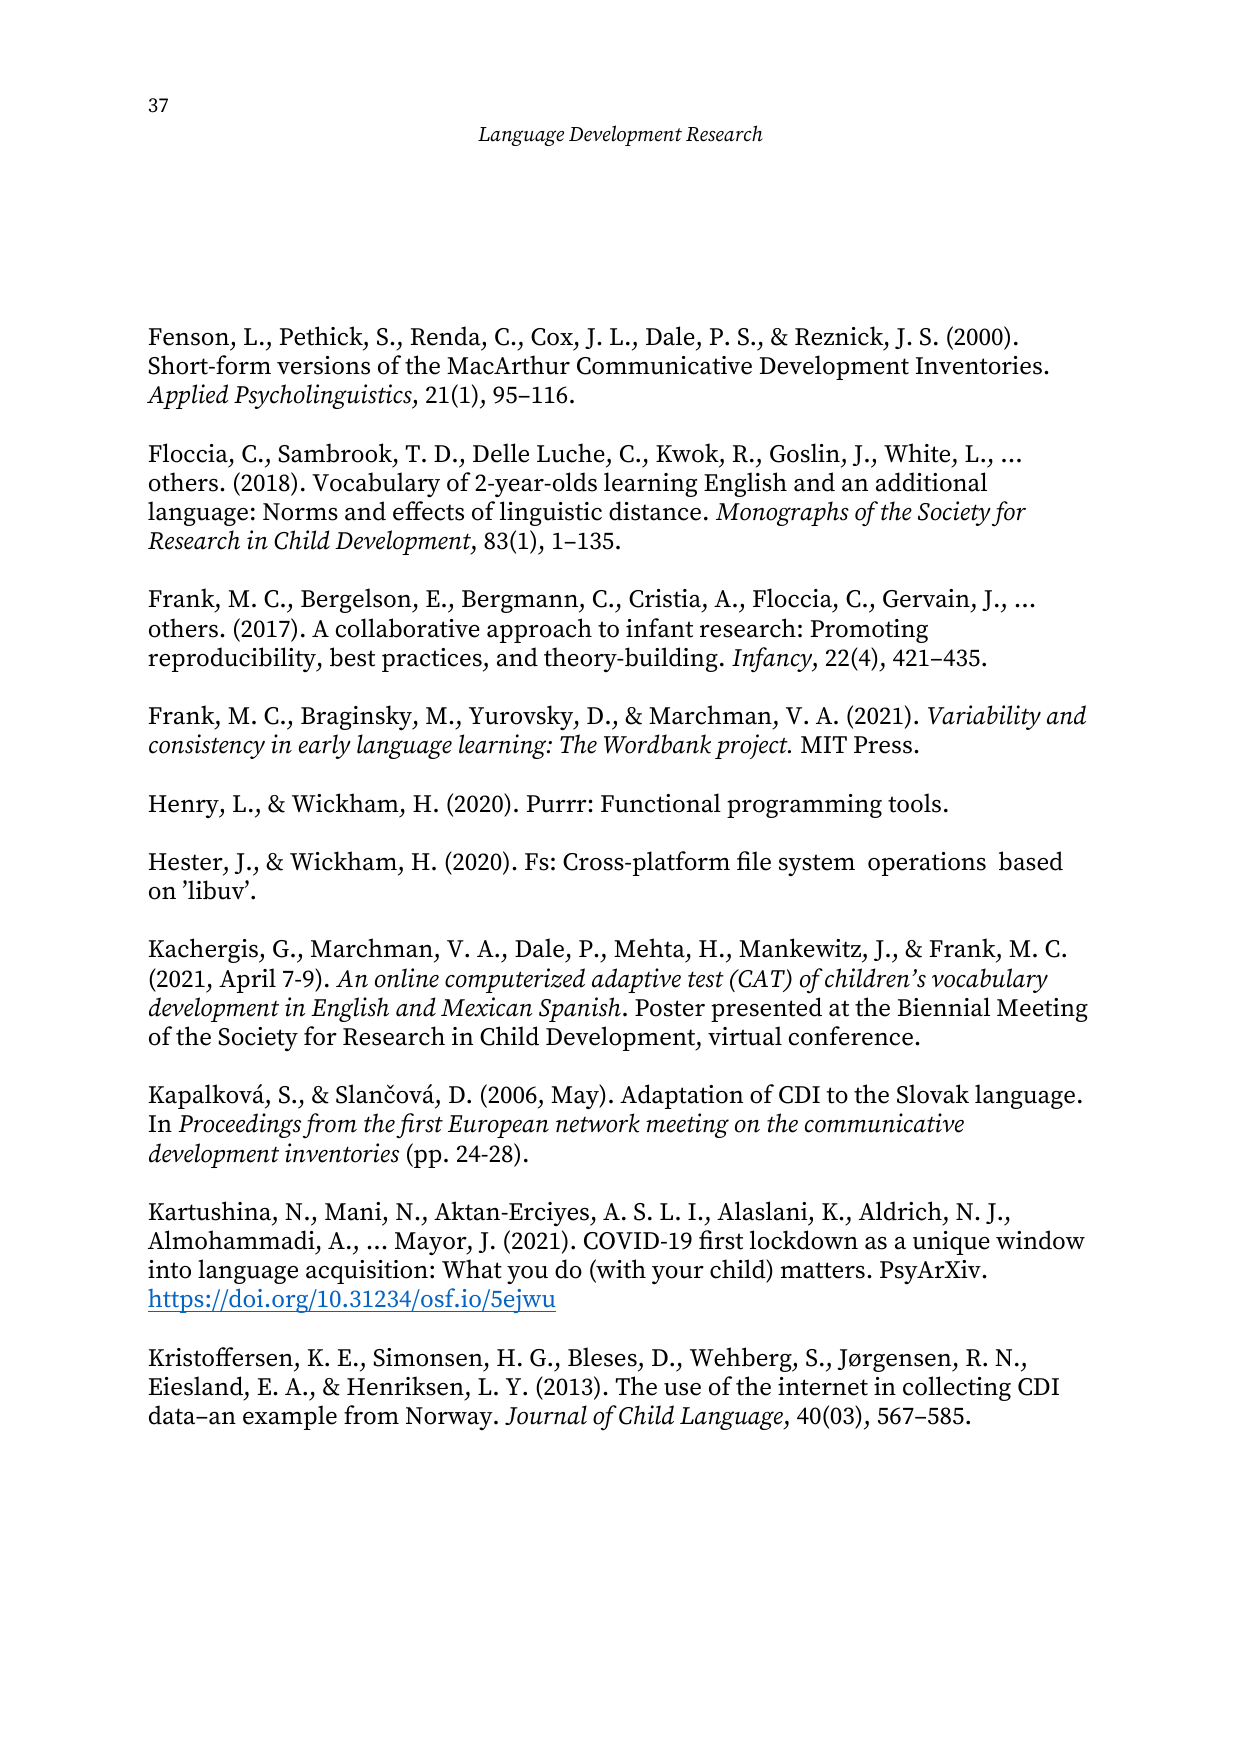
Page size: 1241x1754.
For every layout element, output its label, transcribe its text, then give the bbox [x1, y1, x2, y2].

text Floccia, C., Sambrook, T. D., Delle Luche, C., Kwok, R., Goslin, J., White, L., … others. (2018). Vocabulary of 2‐year‐olds learning English and an additional language: Norms and effects of linguistic distance. Monographs of the Society for Research in Child Development, 83(1), 1–135. [148, 439, 1092, 555]
text Kartushina, N., Mani, N., Aktan-Erciyes, A. S. L. I., Alaslani, K., Aldrich, N. J., Almohammadi, A., ... Mayor, J. (2021). COVID-19 first lockdown as a unique window into language acquisition: What you do (with your child) matters. PsyArXiv. https://doi.org/10.31234/osf.io/5ejwu [148, 1197, 1092, 1314]
text Kachergis, G., Marchman, V. A., Dale, P., Mehta, H., Mankewitz, J., & Frank, M. C. (2021, April 7-9). An online computerized adaptive test (CAT) of children’s vocabulary development in English and Mexican Spanish. Poster presented at the Biennial Meeting of the Society for Research in Child Development, virtual conference. [148, 934, 1092, 1051]
text Fenson, L., Pethick, S., Renda, C., Cox, J. L., Dale, P. S., & Reznick, J. S. (2000). Short-form versions of the MacArthur Communicative Development Inventories. Applied Psycholinguistics, 21(1), 95–116. [148, 322, 1092, 409]
text Frank, M. C., Braginsky, M., Yurovsky, D., & Marchman, V. A. (2021). Variability and consistency in early language learning: The Wordbank project. MIT Press. [148, 701, 1092, 759]
text Henry, L., & Wickham, H. (2020). Purrr: Functional programming tools. [148, 789, 1092, 818]
text Kapalková, S., & Slančová, D. (2006, May). Adaptation of CDI to the Slovak language. In Proceedings from the first European network meeting on the communicative development inventories (pp. 24-28). [148, 1080, 1092, 1168]
text Hester, J., & Wickham, H. (2020). Fs: Cross-platform file system operations based on ’libuv’. [148, 847, 1092, 905]
text Frank, M. C., Bergelson, E., Bergmann, C., Cristia, A., Floccia, C., Gervain, J., … others. (2017). A collaborative approach to infant research: Promoting reproducibility, best practices, and theory-building. Infancy, 22(4), 421–435. [148, 584, 1092, 672]
text Kristoffersen, K. E., Simonsen, H. G., Bleses, D., Wehberg, S., Jørgensen, R. N., Eiesland, E. A., & Henriksen, L. Y. (2013). The use of the internet in collecting CDI data–an example from Norway. Journal of Child Language, 40(03), 567–585. [148, 1343, 1092, 1430]
